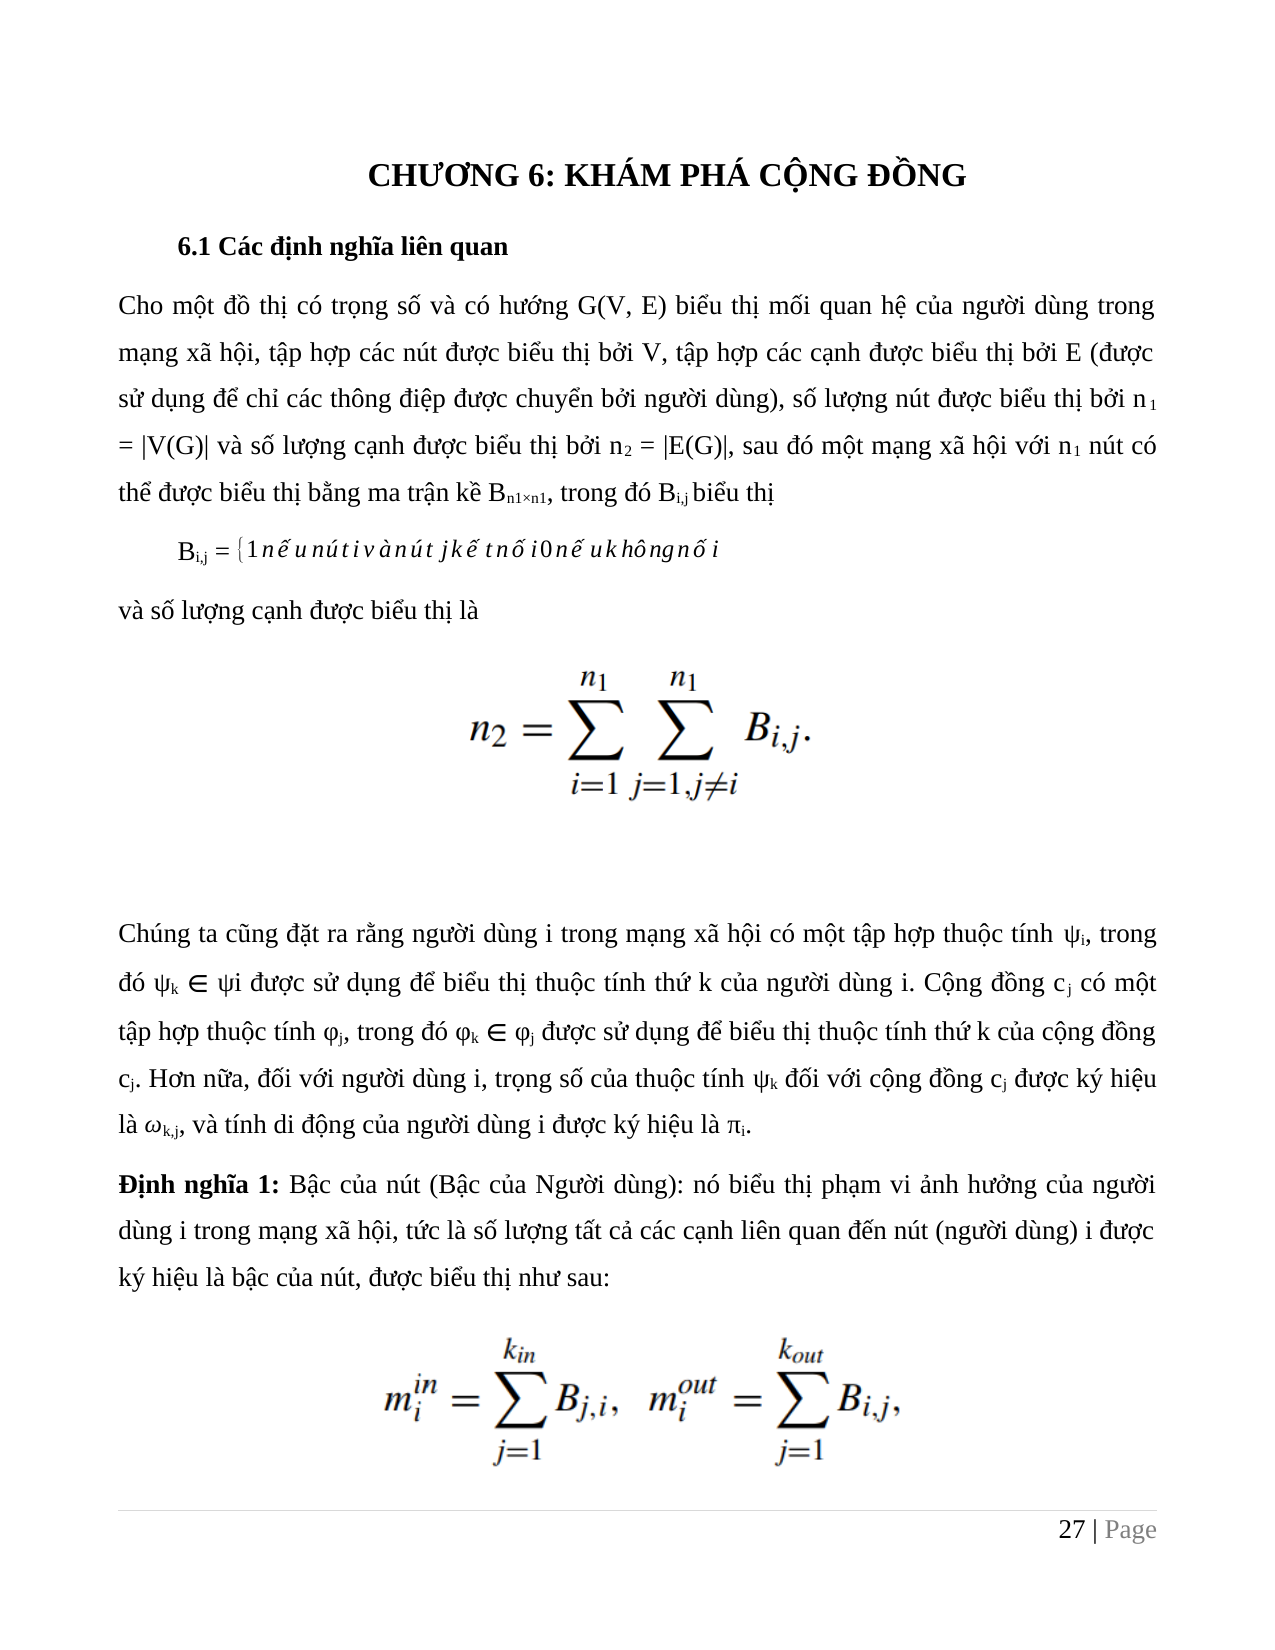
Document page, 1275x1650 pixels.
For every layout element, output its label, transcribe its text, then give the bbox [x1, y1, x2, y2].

picture [365, 1319, 910, 1481]
text Bi,j = [118, 535, 1157, 566]
text Chúng ta cũng đặt ra rằng người dùng i trong mạng xã hội có một tập hợp thuộc tính ψi, trong đó ψk ∈ ψi được sử dụng để biểu thị thuộc tính thứ k của người dùng i. Cộng đồng cj có một tập hợp thuộc tính φj, trong đó φk ∈ φj được sử dụng để biểu thị thuộc tính thứ k của cộng đồng cj. Hơn nữa, đối với người dùng i, trọng số của thuộc tính ψk đối với cộng đồng cj được ký hiệu là k,j, và tính di động của người dùng i được ký hiệu là πi. [118, 917, 1157, 1140]
text và số lượng cạnh được biểu thị là [118, 594, 1157, 625]
subtitle CHƯƠNG 6: KHÁM PHÁ CỘNG ĐỒNG [118, 156, 1157, 194]
text Định nghĩa 1: Bậc của nút (Bậc của Người dùng): nó biểu thị phạm vi ảnh hưởng của người dùng i trong mạng xã hội, tức là số lượng tất cả các cạnh liên quan đến nút (người dùng) i được ký hiệu là bậc của nút, được biểu thị như sau: [118, 1168, 1157, 1292]
subtitle 6.1 Các định nghĩa liên quan [118, 230, 1157, 261]
picture [446, 653, 829, 815]
text Cho một đồ thị có trọng số và có hướng G(V, E) biểu thị mối quan hệ của người dùng trong mạng xã hội, tập hợp các nút được biểu thị bởi V, tập hợp các cạnh được biểu thị bởi E (được sử dụng để chỉ các thông điệp được chuyển bởi người dùng), số lượng nút được biểu thị bởi n1 = |V(G)| và số lượng cạnh được biểu thị bởi n2 = |E(G)|, sau đó một mạng xã hội với n1 nút có thể được biểu thị bằng ma trận kề Bn1×n1, trong đó Bi,j biểu thị [118, 289, 1157, 507]
